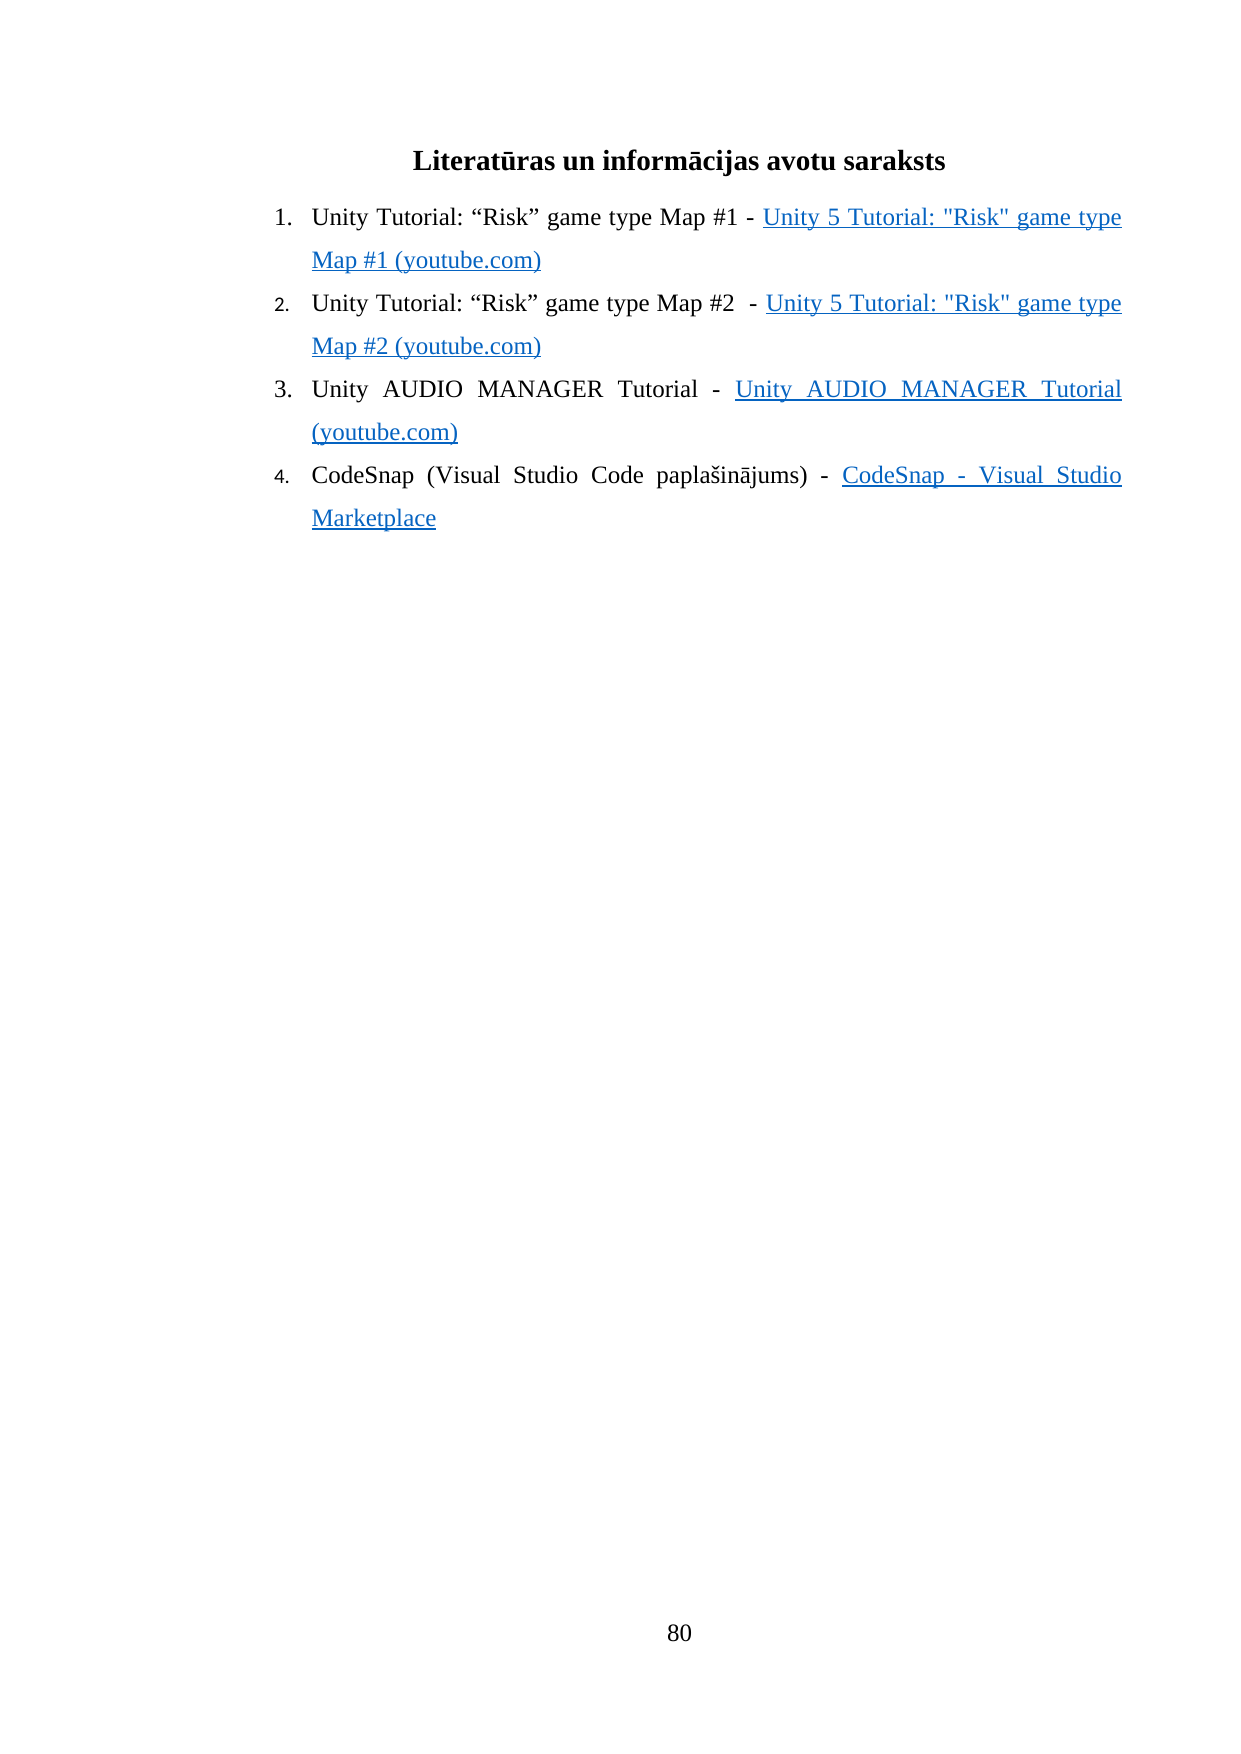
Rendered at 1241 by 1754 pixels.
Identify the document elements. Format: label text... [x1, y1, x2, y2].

list Unity Tutorial: “Risk” game type Map #1 - Unity 5 Tutorial: "Risk" game type Map #1 (youtube.com) [274, 202, 1122, 273]
list Unity Tutorial: “Risk” game type Map #2 - Unity 5 Tutorial: "Risk" game type Map #2 (youtube.com) [274, 288, 1122, 360]
list Unity AUDIO MANAGER Tutorial - Unity AUDIO MANAGER Tutorial (youtube.com) [274, 374, 1122, 446]
subtitle Literatūras un informācijas avotu saraksts [148, 143, 1122, 177]
list CodeSnap (Visual Studio Code paplašinājums) - CodeSnap - Visual Studio Marketplace [274, 460, 1122, 532]
